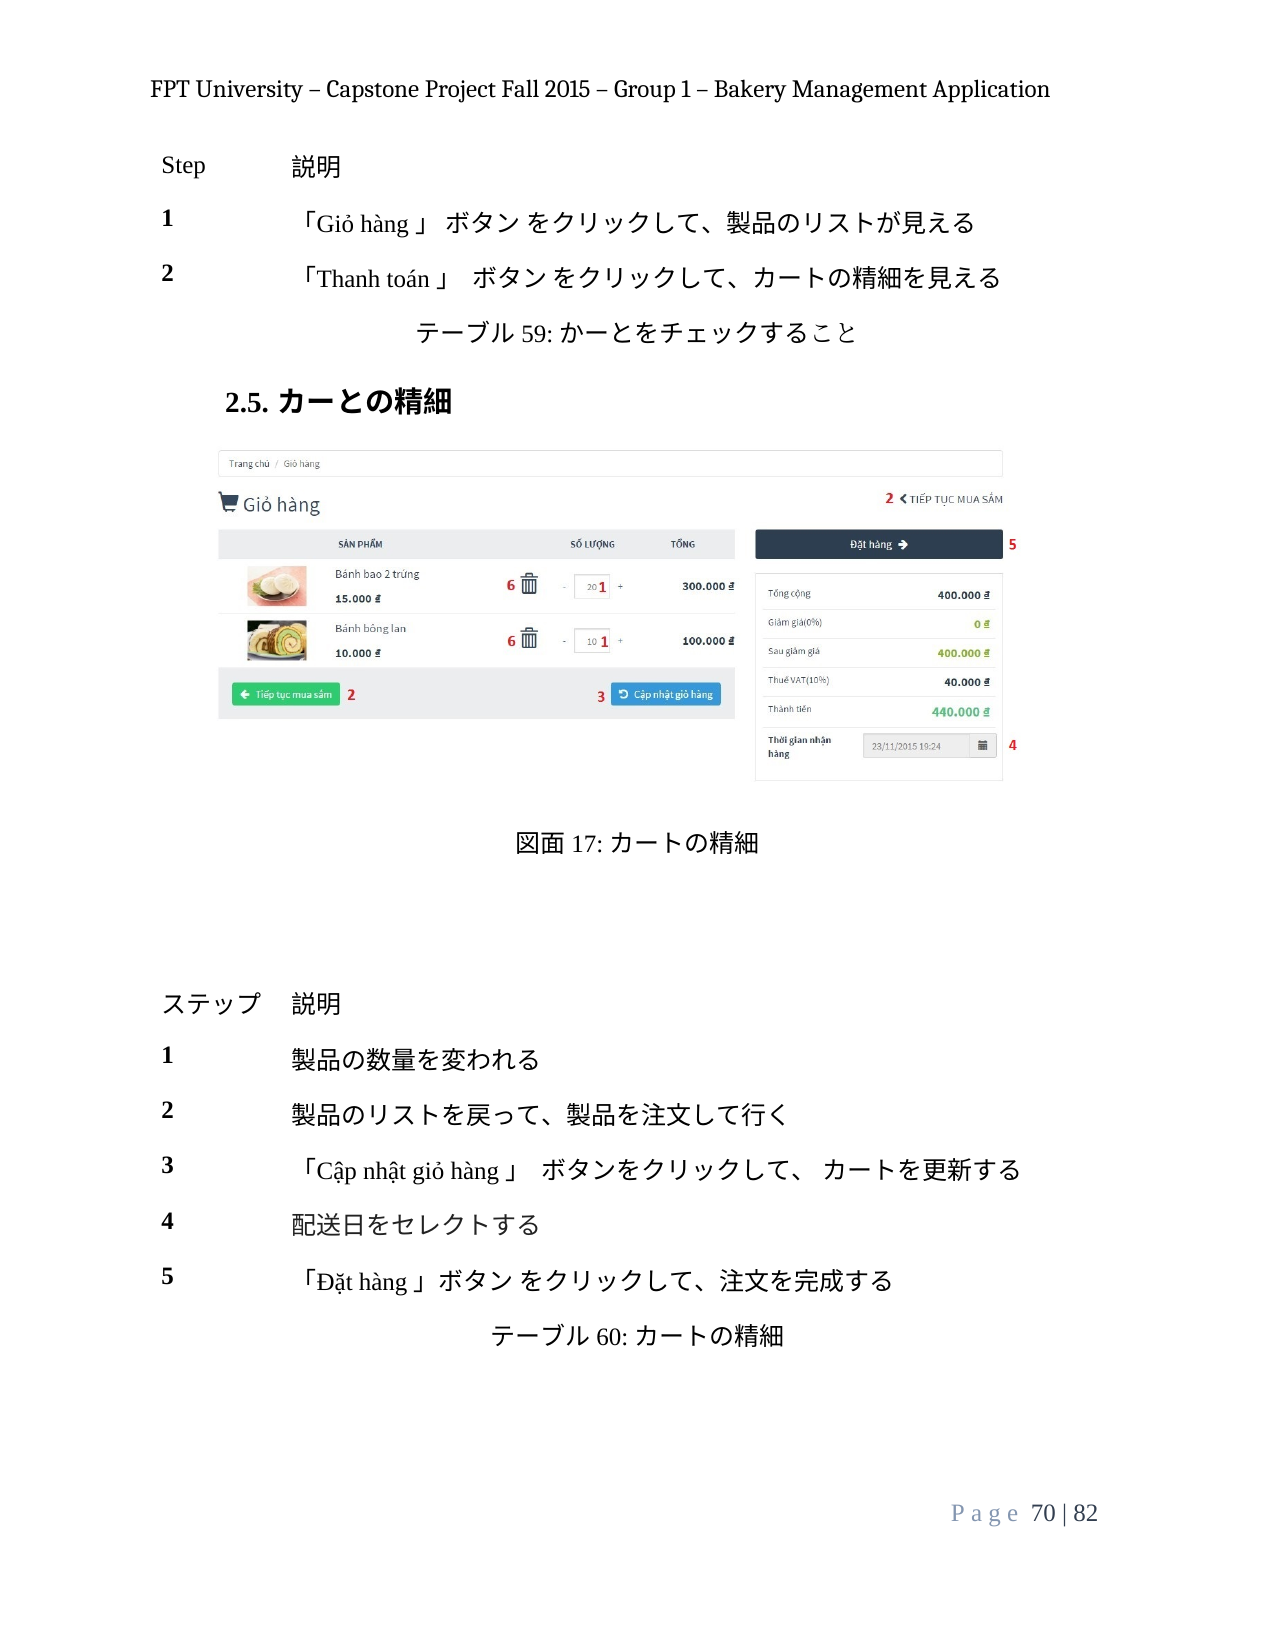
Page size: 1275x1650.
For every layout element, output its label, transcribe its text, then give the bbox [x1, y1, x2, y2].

table_cell 配送日をセレクトする [280, 1206, 1125, 1261]
table_cell 3 [150, 1151, 280, 1206]
picture [150, 423, 1071, 805]
table_header ステップ [150, 987, 280, 1040]
table_cell 4 [150, 1206, 280, 1261]
table_cell 「Đặt hàng 」ボタン をクリックして、注文を完成する [280, 1261, 1125, 1316]
table_cell 5 [150, 1261, 280, 1316]
table_cell 2 [150, 258, 280, 313]
table_cell 2 [150, 1095, 280, 1151]
table_cell 1 [150, 1040, 280, 1095]
subtitle カーとの精細 [225, 382, 1125, 421]
table_cell 1 [150, 203, 280, 258]
table_cell 「Thanh toán 」 ボタン をクリックして、カートの精細を見える [280, 258, 1125, 313]
table_header Step [150, 150, 280, 203]
table_header 説明 [280, 150, 1125, 203]
table_cell 「Cập nhật giỏ hàng 」 ボタンをクリックして、 カートを更新する [280, 1151, 1125, 1206]
table_header 説明 [280, 987, 1125, 1040]
table_cell 製品の数量を変われる [280, 1040, 1125, 1095]
table_cell 「Giỏ hàng 」 ボタン をクリックして、製品のリストが見える [280, 203, 1125, 258]
table_cell 製品のリストを戻って、製品を注文して行く [280, 1095, 1125, 1151]
